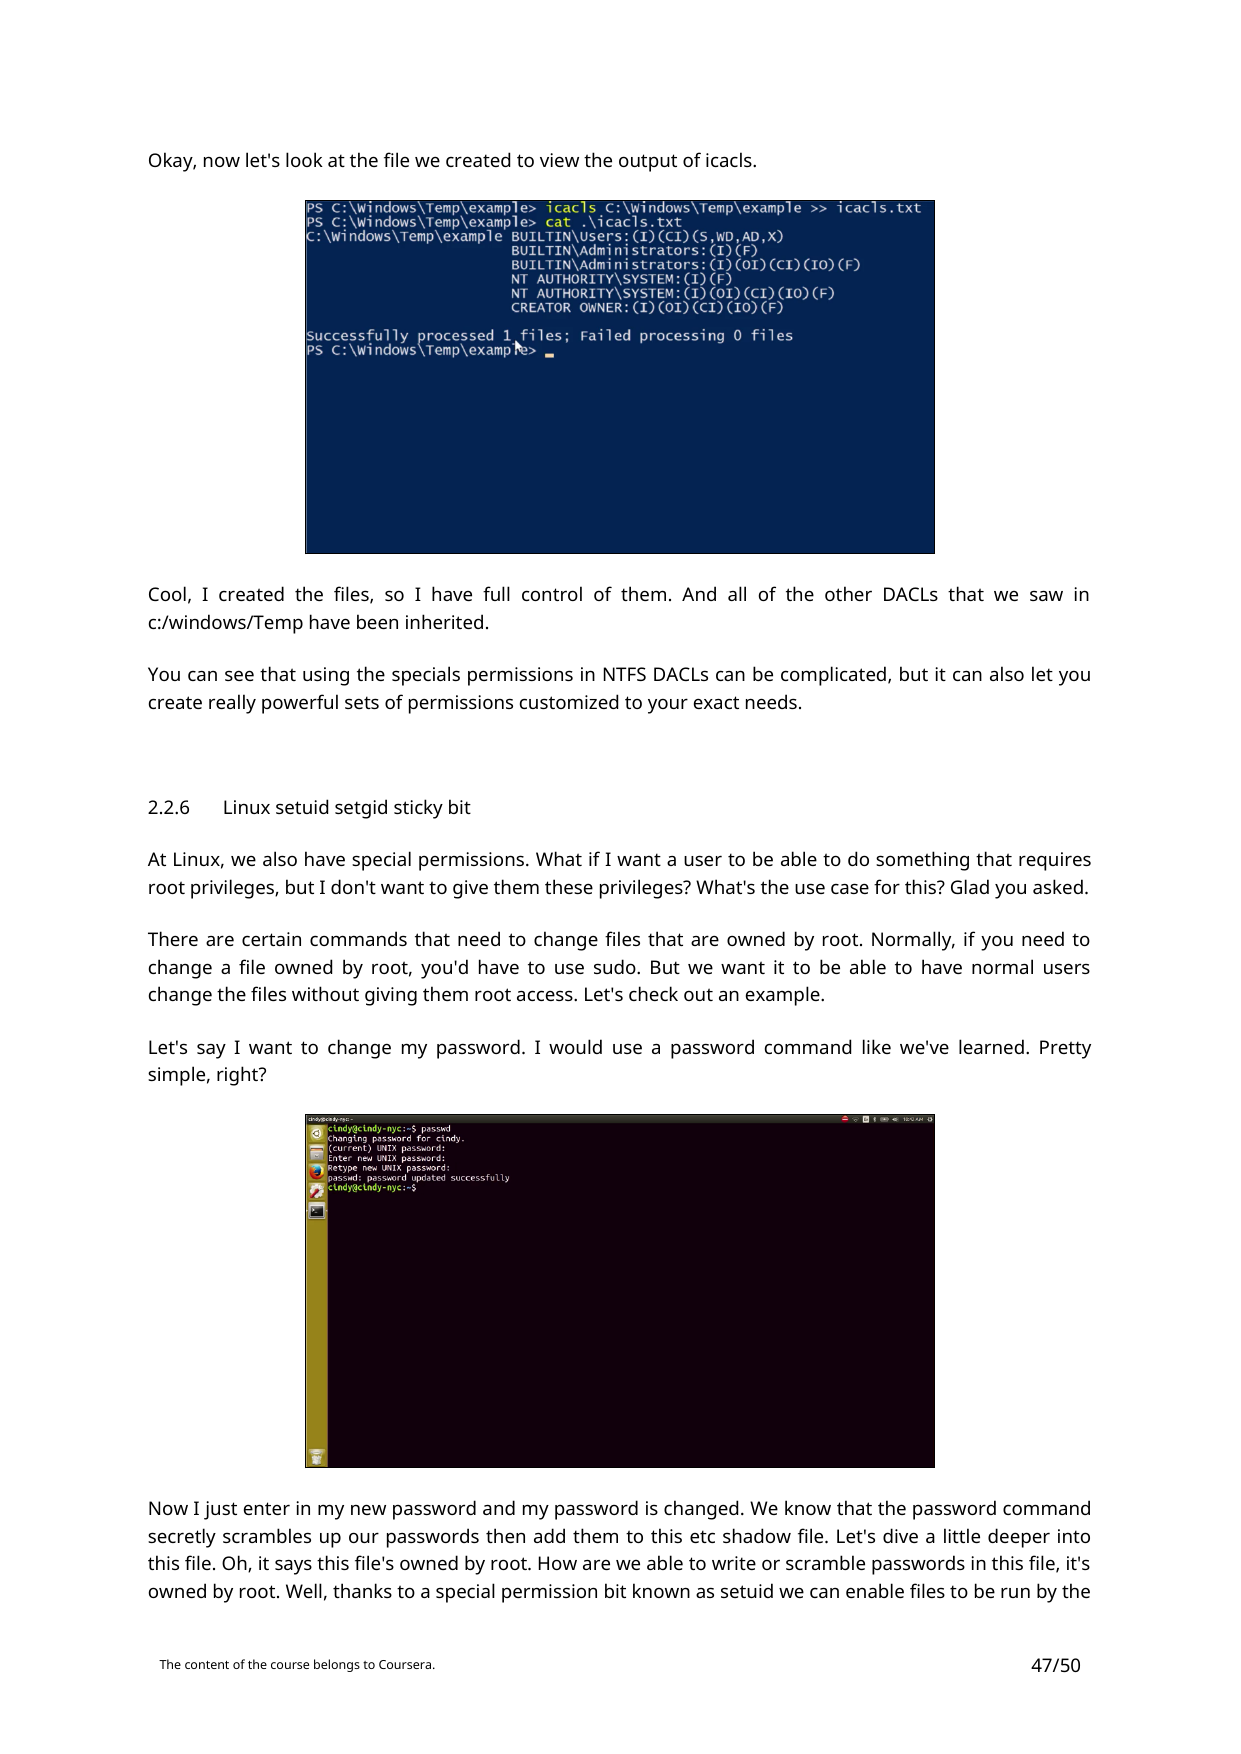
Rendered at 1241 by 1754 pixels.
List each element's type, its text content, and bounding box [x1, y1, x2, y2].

text Okay, now let's look at the file we created to view the output of icacls. [148, 148, 1093, 173]
picture [306, 201, 934, 553]
text You can see that using the specials permissions in NTFS DACLs can be complicated, but it can also let you create really powerful sets of permissions customized to your exact needs. [148, 662, 1093, 714]
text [148, 1496, 1093, 1603]
text There are certain commands that need to change files that are owned by root. Normally, if you need to change a file owned by root, you'd have to use sudo. But we want it to be able to have normal users change the files without giving them root access. Let's check out an example. [148, 927, 1093, 1007]
picture [306, 1115, 934, 1467]
subtitle Linux setuid setgid sticky bit [148, 794, 1093, 819]
text At Linux, we also have special permissions. What if I want a user to be able to do something that requires root privileges, but I don't want to give them these privileges? What's the use case for this? Glad you asked. [148, 847, 1093, 899]
text Cool, I created the files, so I have full control of them. And all of the other DACLs that we saw in c:/windows/Temp have been inherited. [148, 582, 1093, 634]
text Let's say I want to change my password. I would use a password command like we've learned. Pretty simple, right? [148, 1034, 1093, 1087]
